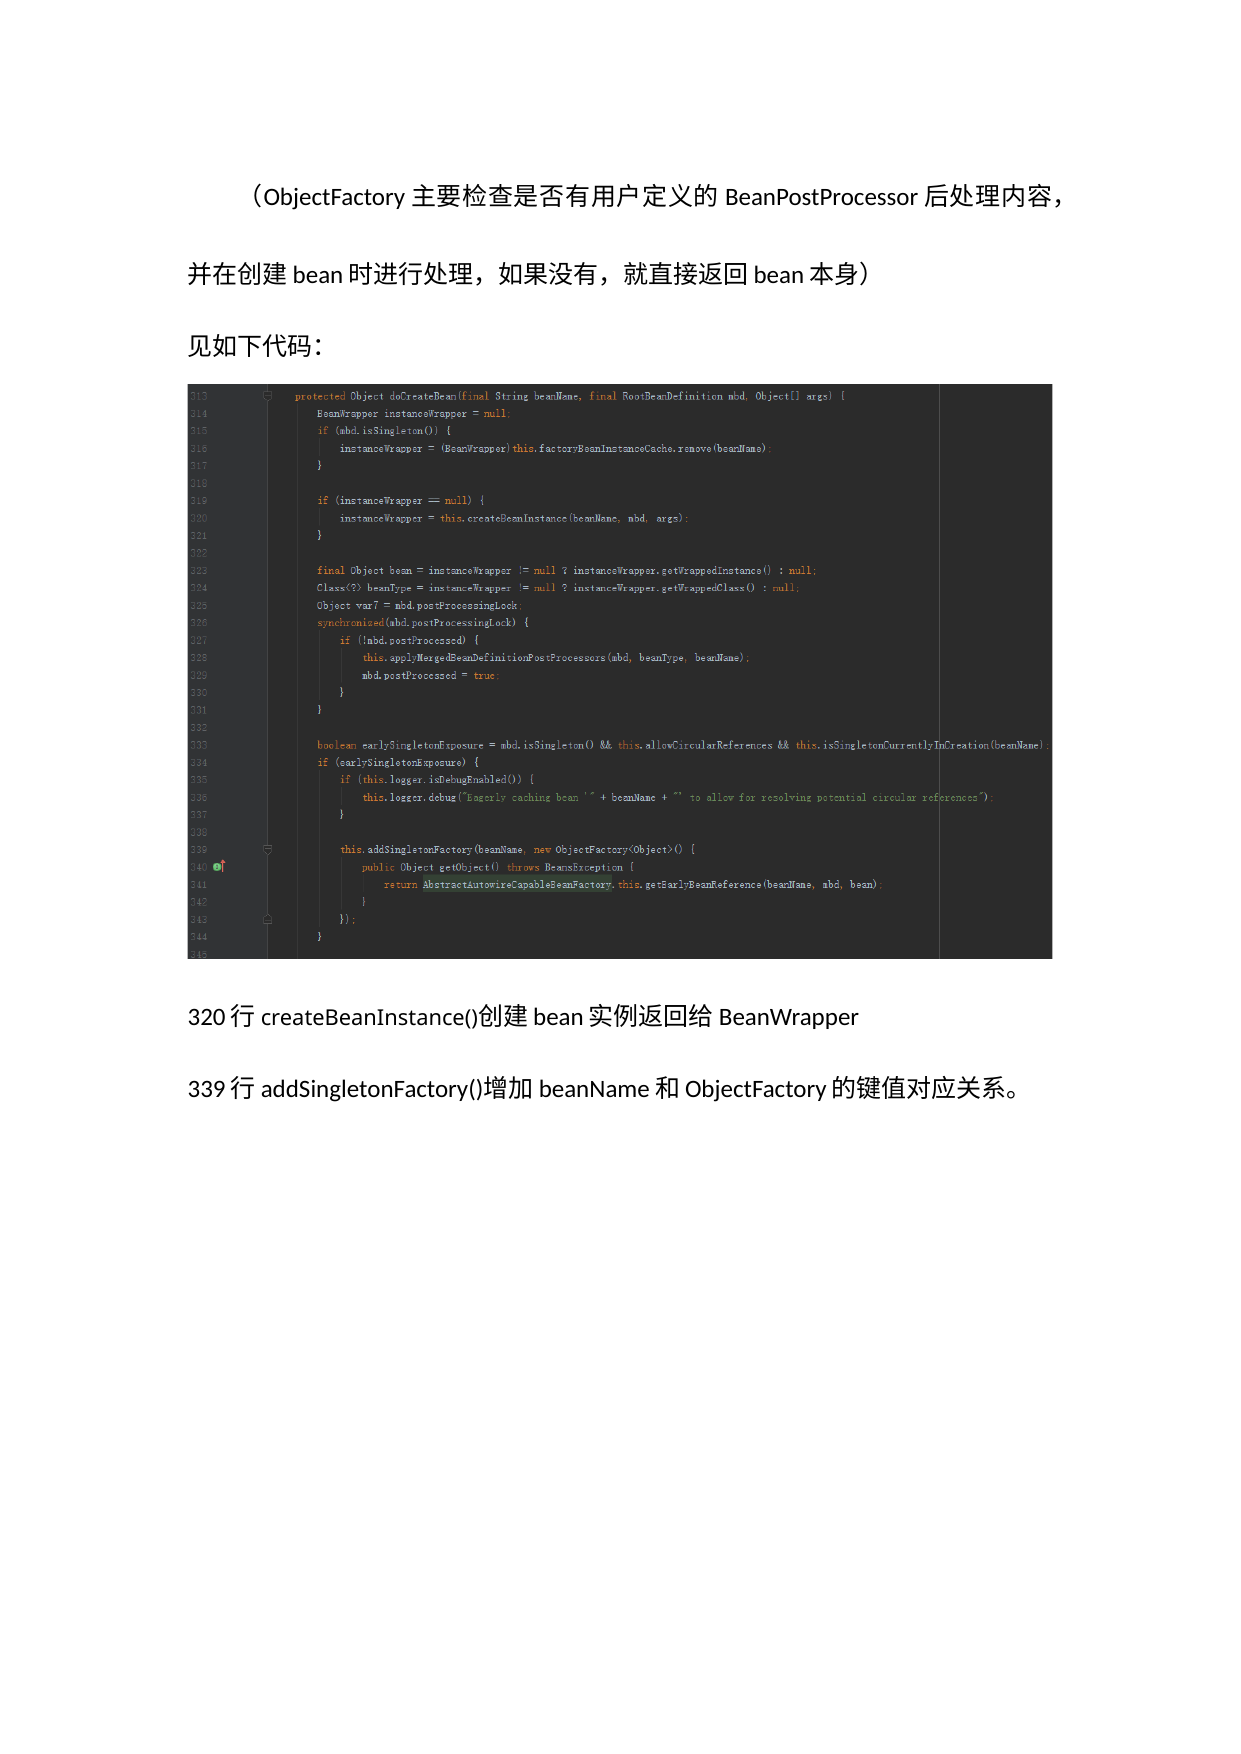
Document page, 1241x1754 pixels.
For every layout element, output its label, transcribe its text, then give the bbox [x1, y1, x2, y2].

text 339行addSingletonFactory()增加beanName和ObjectFactory的键值对应关系。 [187, 1054, 1053, 1119]
text （ObjectFactory主要检查是否有用户定义的BeanPostProcessor后处理内容，并在创建bean时进行处理，如果没有，就直接返回bean本身） [187, 162, 1053, 305]
text 320行createBeanInstance()创建bean实例返回给BeanWrapper [187, 959, 1053, 1047]
text 见如下代码： [187, 312, 1053, 377]
picture [187, 384, 1053, 959]
